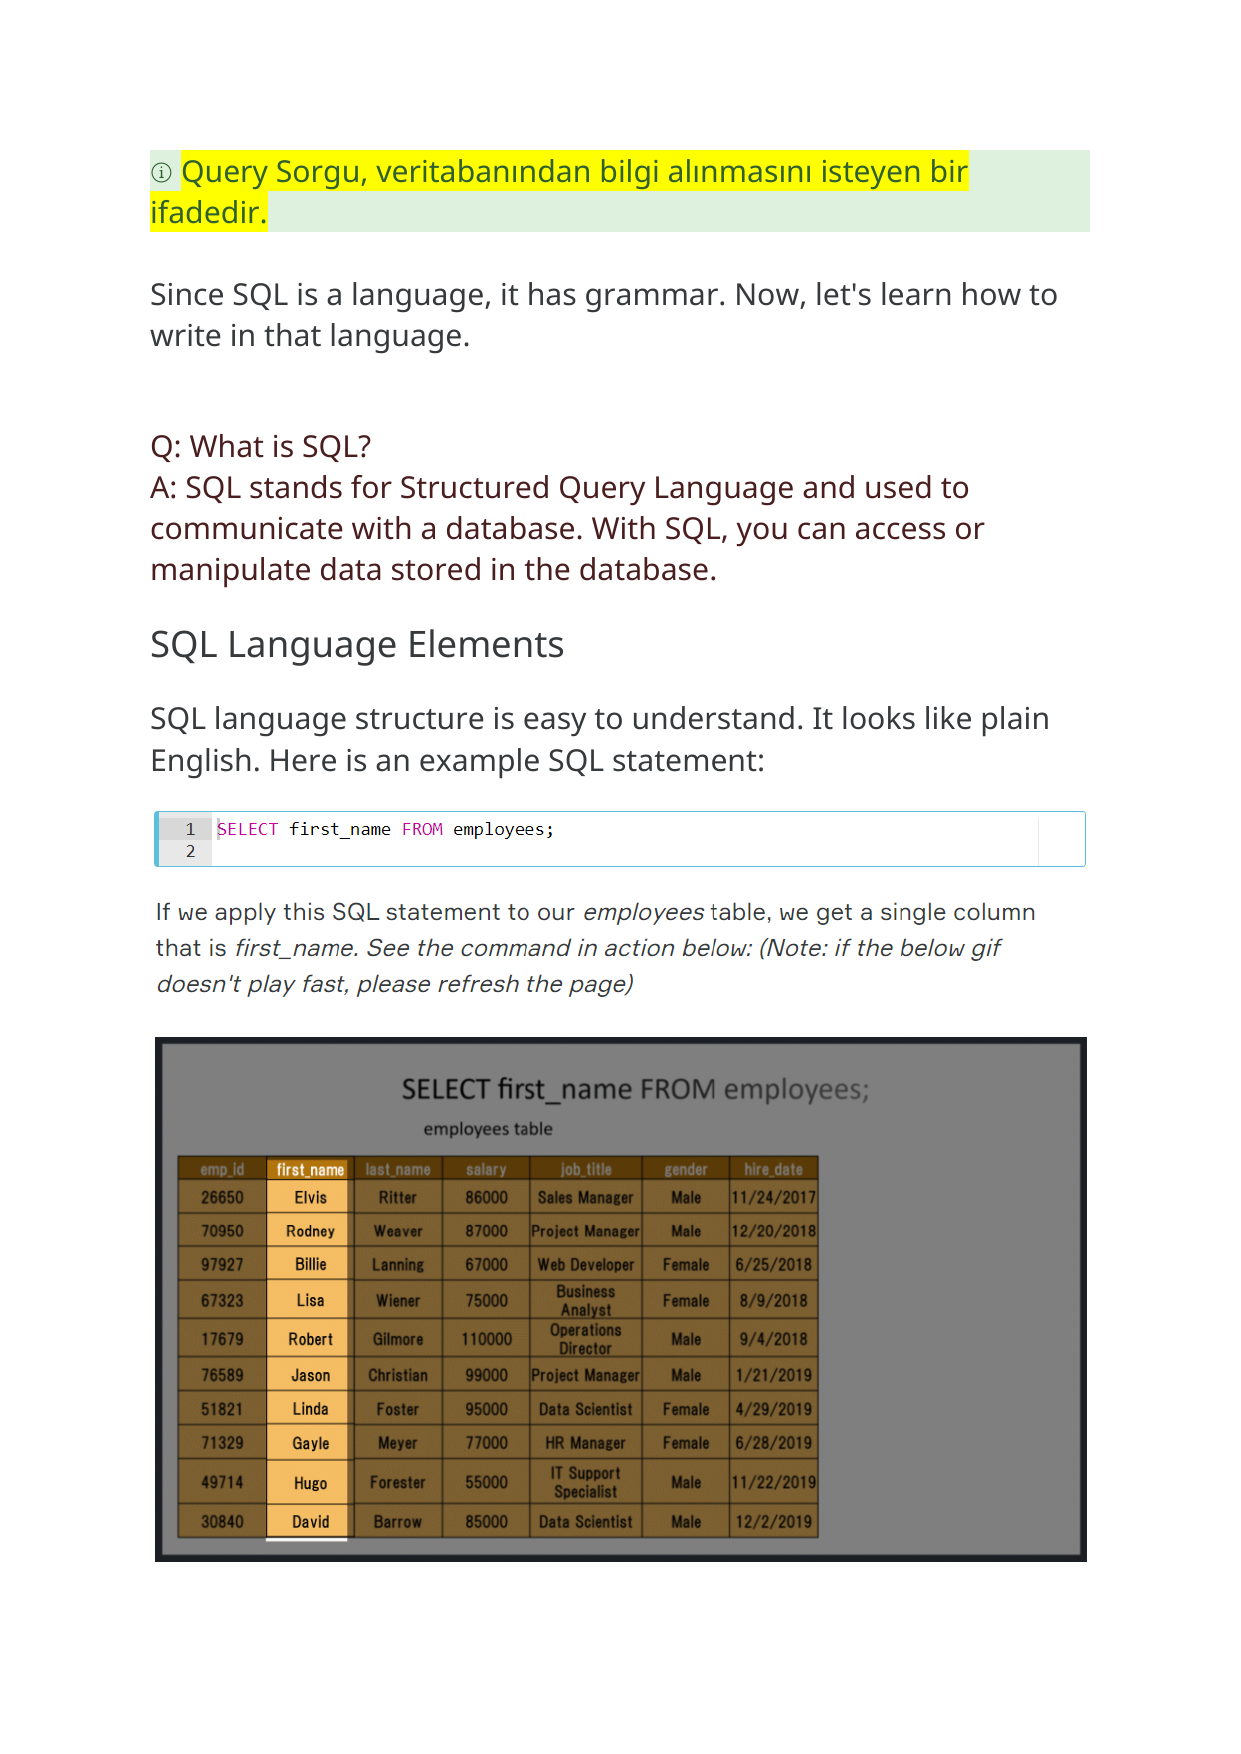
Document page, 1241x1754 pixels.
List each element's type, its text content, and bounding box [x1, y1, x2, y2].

picture [150, 808, 1089, 871]
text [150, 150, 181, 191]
text ⓘ Query Sorgu, veritabanından bilgi alınmasını isteyen bir ifadedir. [268, 150, 1090, 232]
picture [150, 899, 1089, 1564]
text Q: What is SQL? A: SQL stands for Structured Query Language and used to communicate with a database. With SQL, you can access or manipulate data stored in the database. [150, 425, 1090, 589]
text Since SQL is a language, it has grammar. Now, let's learn how to write in that language. [150, 273, 1090, 425]
subtitle SQL Language Elements [150, 619, 1090, 668]
text SQL language structure is easy to understand. It looks like plain English. Here is an example SQL statement: [150, 697, 1090, 780]
